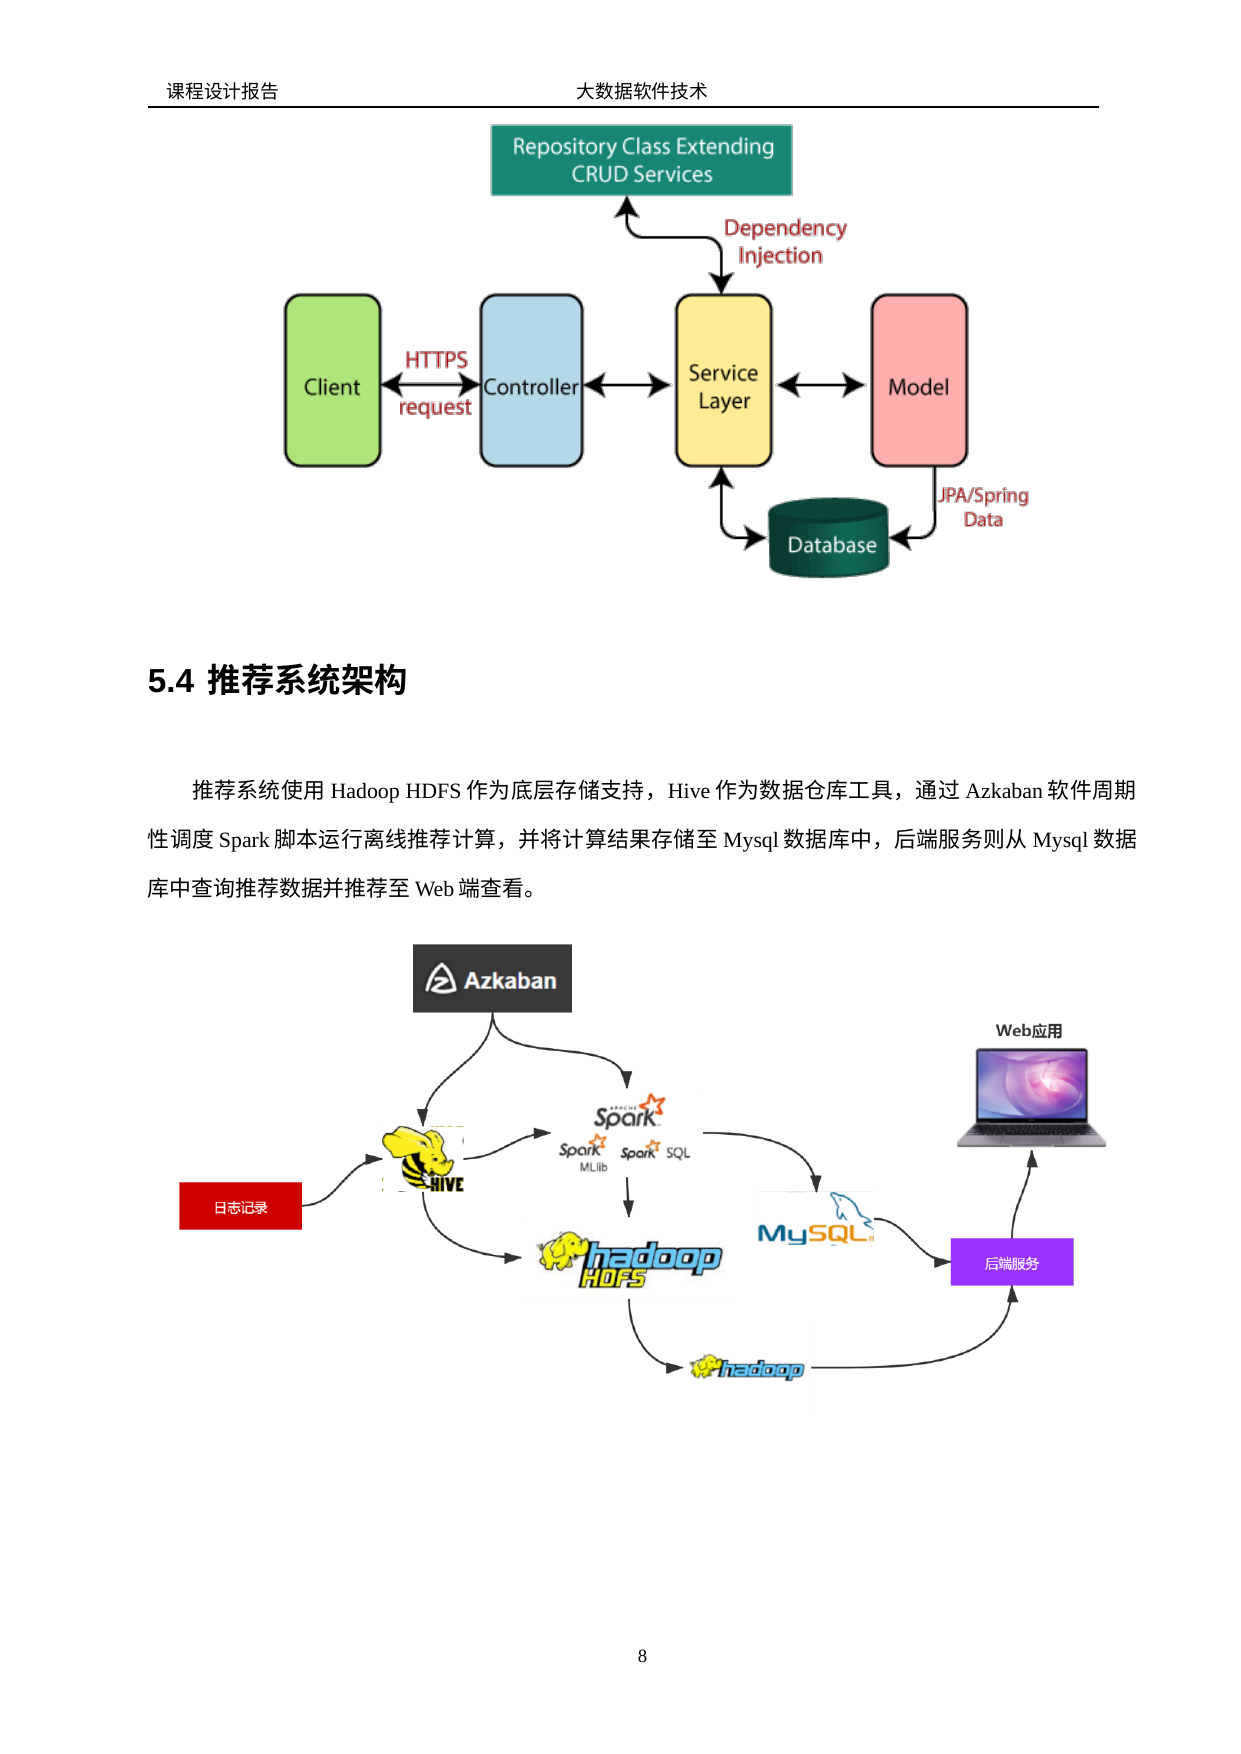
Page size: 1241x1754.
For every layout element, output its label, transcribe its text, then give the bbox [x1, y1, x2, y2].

subtitle 推荐系统架构 [148, 646, 1137, 711]
picture [153, 918, 1132, 1438]
text 推荐系统使用Hadoop HDFS作为底层存储支持，Hive作为数据仓库工具，通过Azkaban软件周期性调度Spark脚本运行离线推荐计算，并将计算结果存储至Mysql数据库中，后端服务则从Mysql数据库中查询推荐数据并推荐至Web端查看。 [148, 773, 1137, 903]
picture [254, 118, 1031, 582]
